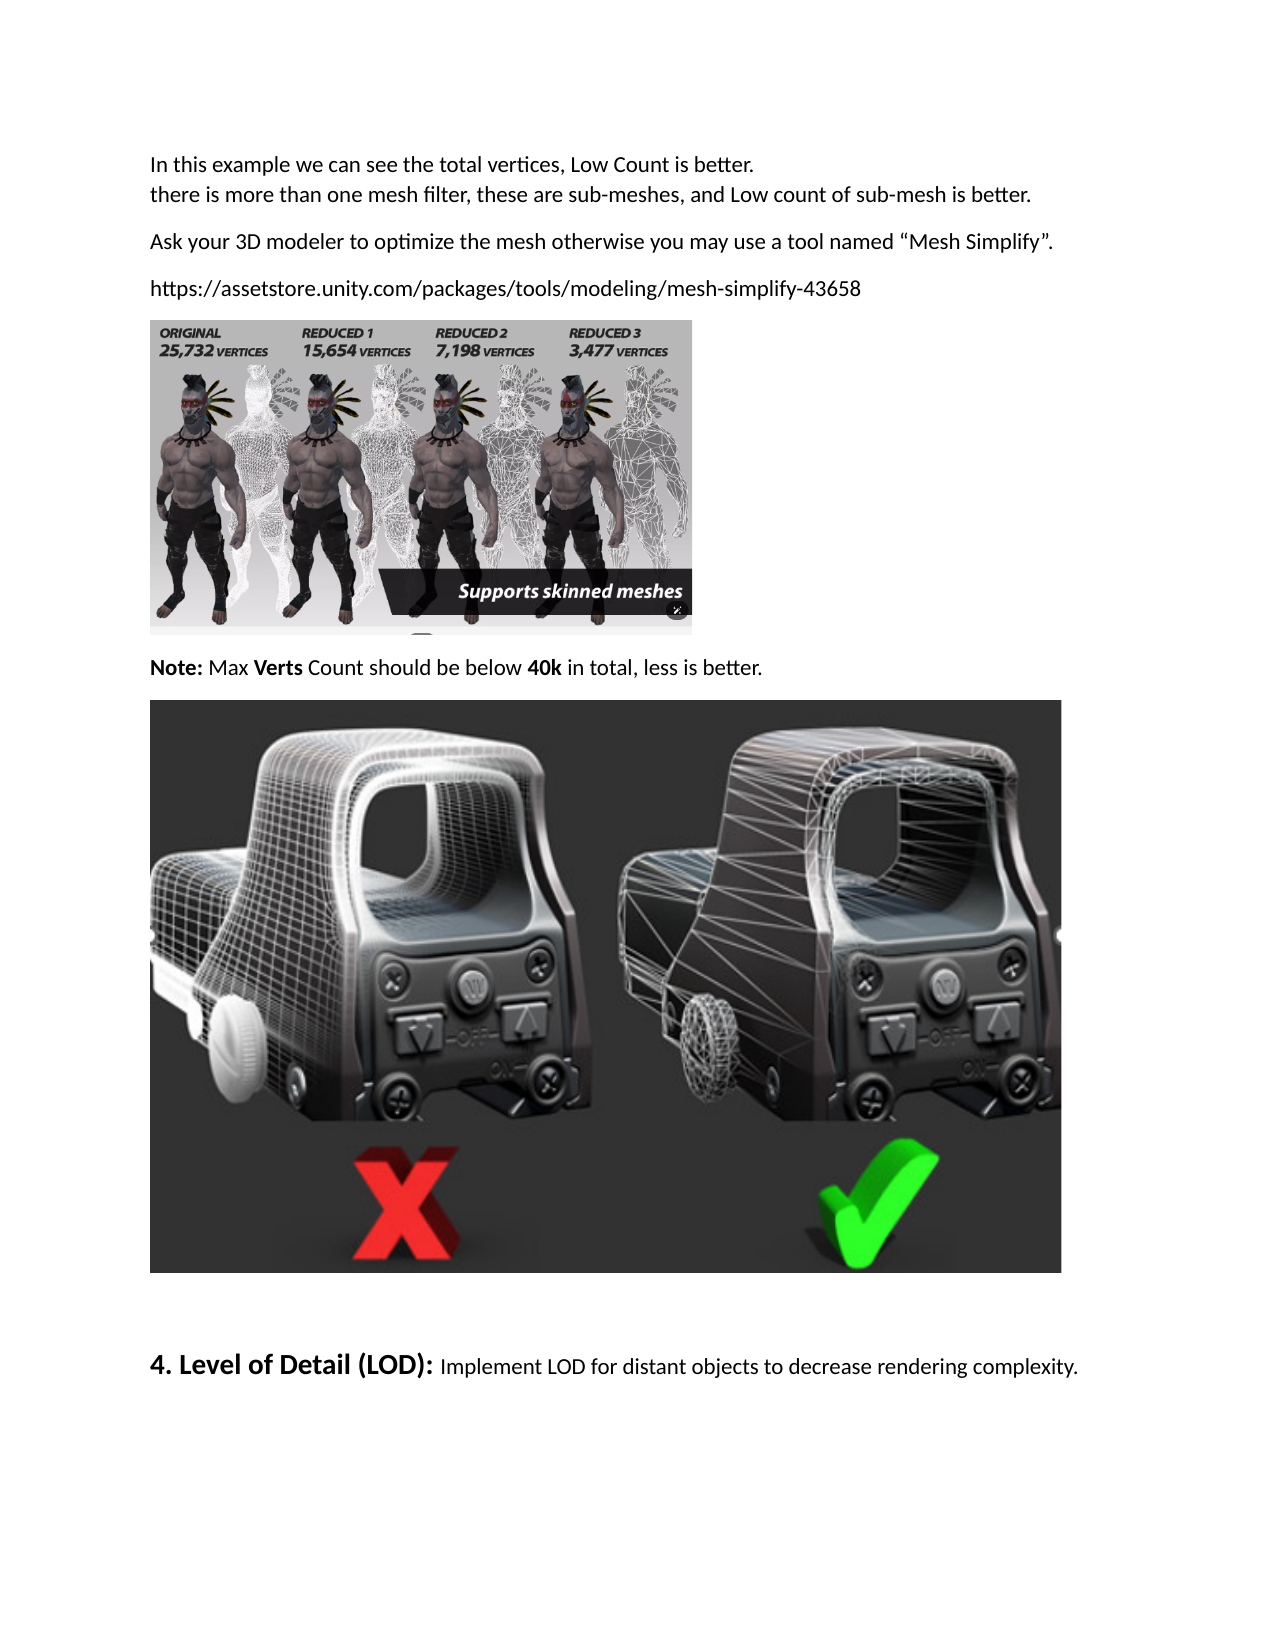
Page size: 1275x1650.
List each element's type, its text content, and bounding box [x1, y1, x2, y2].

text Note: Max Verts Count should be below 40k in total, less is better. [150, 653, 1125, 681]
text Ask your 3D modeler to optimize the mesh otherwise you may use a tool named “Mesh Simplify”. [150, 227, 1125, 255]
text In this example we can see the total vertices, Low Count is better. there is more than one mesh filter, these are sub-meshes, and Low count of sub-mesh is better. [150, 150, 1125, 208]
text https://assetstore.unity.com/packages/tools/modeling/mesh-simplify-43658 [150, 274, 1125, 302]
text 4. Level of Detail (LOD): Implement LOD for distant objects to decrease rendering complexity. [150, 1346, 1125, 1382]
picture [150, 700, 1062, 1273]
picture [150, 320, 693, 635]
